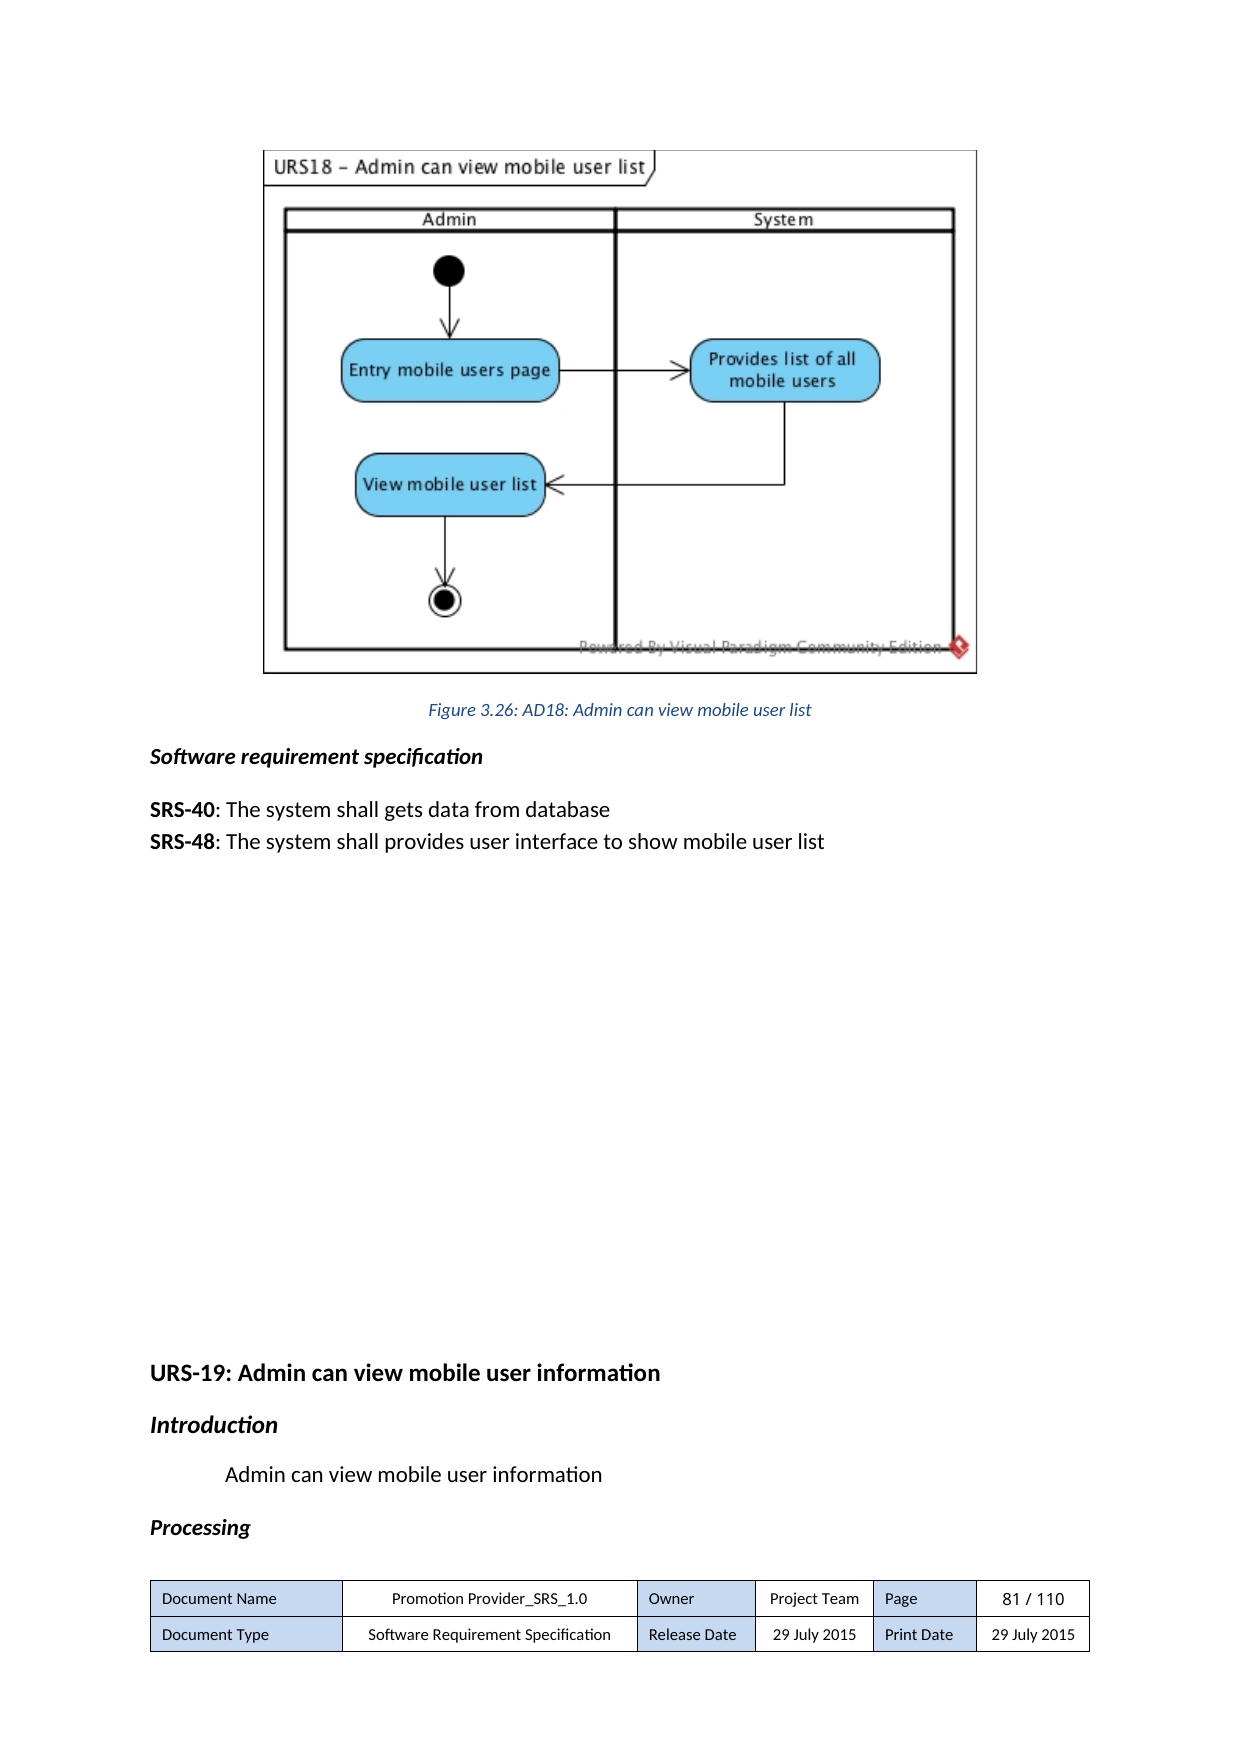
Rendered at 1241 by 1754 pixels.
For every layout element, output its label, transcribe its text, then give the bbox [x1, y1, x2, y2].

text Software requirement specification [150, 742, 1090, 770]
text Processing [150, 1513, 1090, 1541]
text Admin can view mobile user information [225, 1460, 1090, 1488]
text Figure 3.26: AD18: Admin can view mobile user list [150, 698, 1090, 721]
text Introduction [150, 1409, 1090, 1439]
picture [263, 150, 978, 674]
text URS-19: Admin can view mobile user information [150, 1358, 1090, 1388]
text SRS-40: The system shall gets data from database SRS-48: The system shall provides user interface to show mobile user list [150, 795, 1090, 855]
